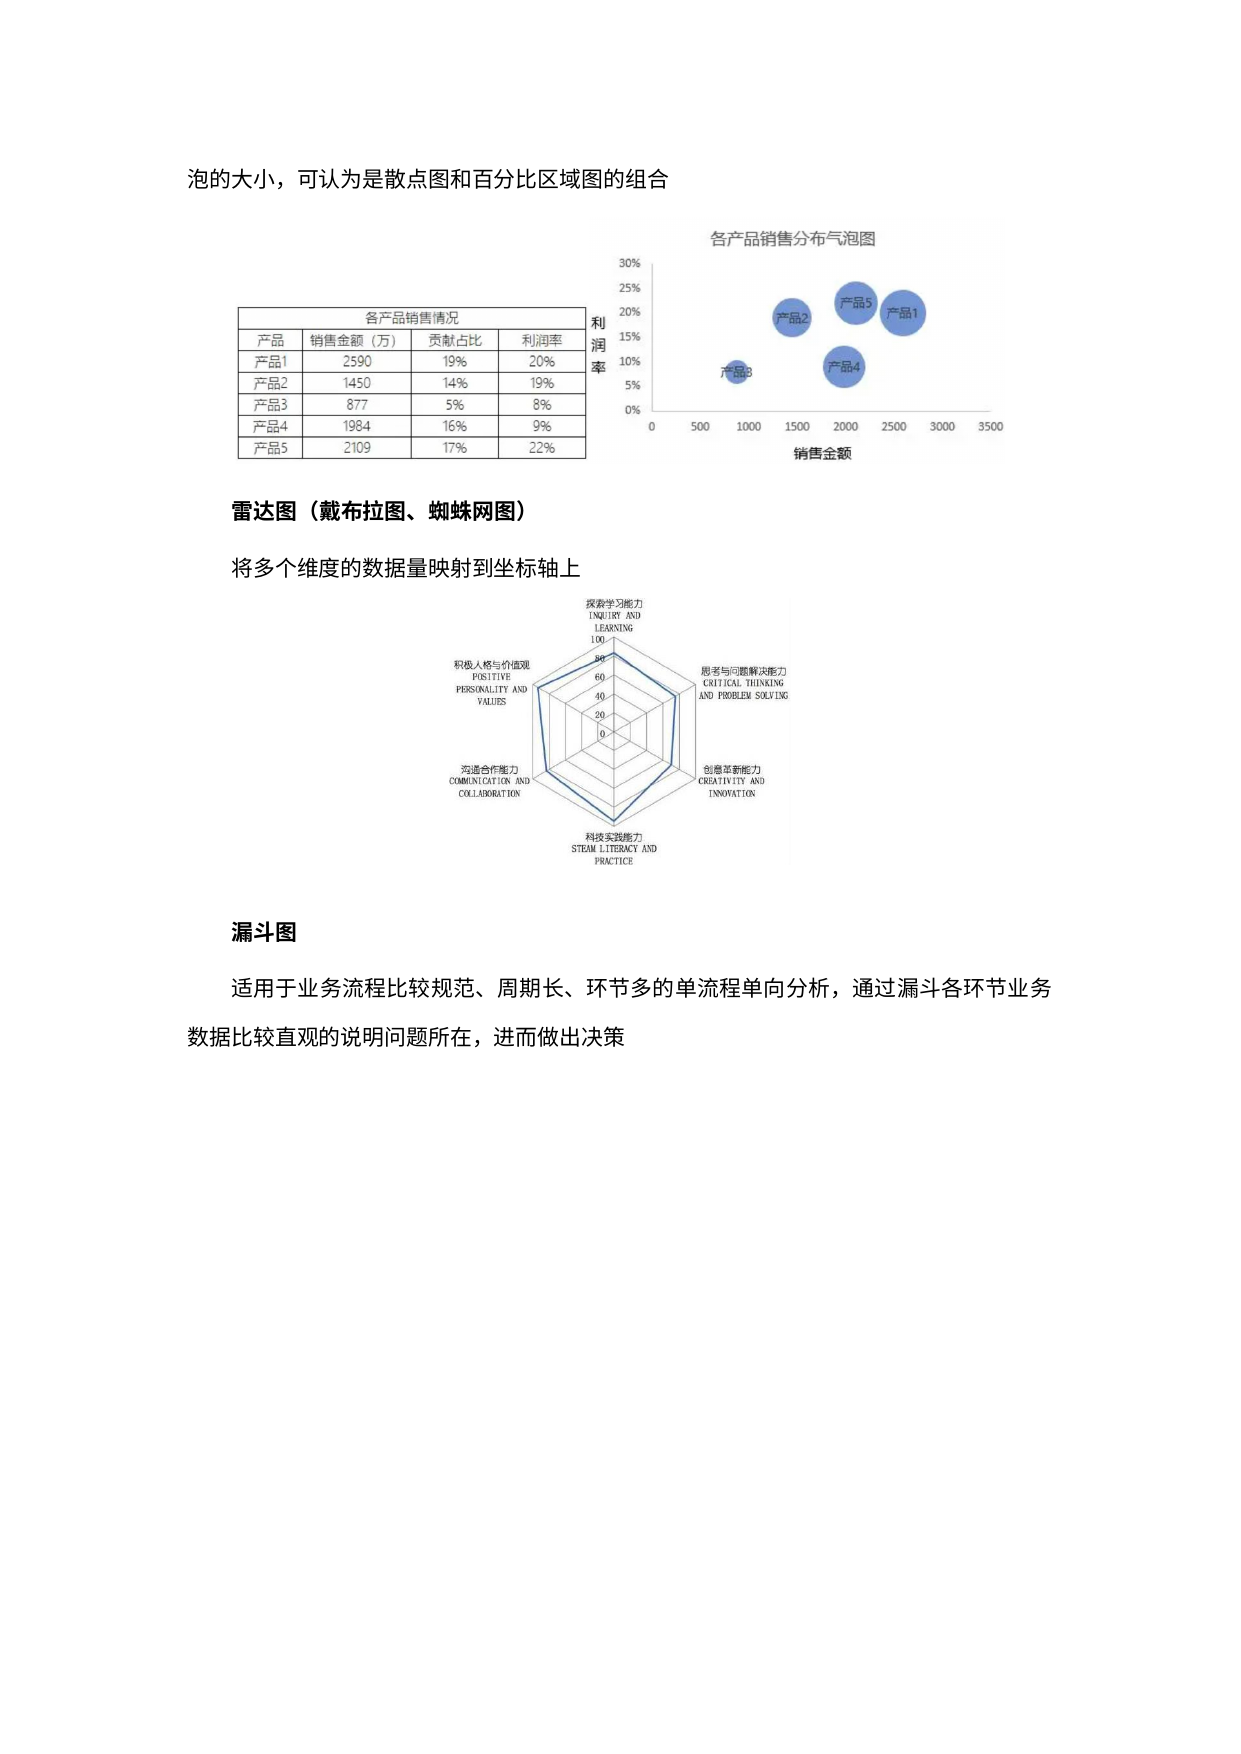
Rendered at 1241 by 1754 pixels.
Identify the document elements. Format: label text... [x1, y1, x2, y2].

list 适用于业务流程比较规范、周期长、环节多的单流程单向分析，通过漏斗各环节业务数据比较直观的说明问题所在，进而做出决策 [187, 971, 1053, 1052]
subtitle 漏斗图 [187, 914, 1053, 947]
picture [449, 598, 791, 865]
list 将多个维度的数据量映射到坐标轴上 [187, 550, 1053, 583]
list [187, 162, 1053, 194]
subtitle 雷达图（戴布拉图、蜘蛛网图） [187, 493, 1053, 526]
picture [235, 217, 1005, 464]
